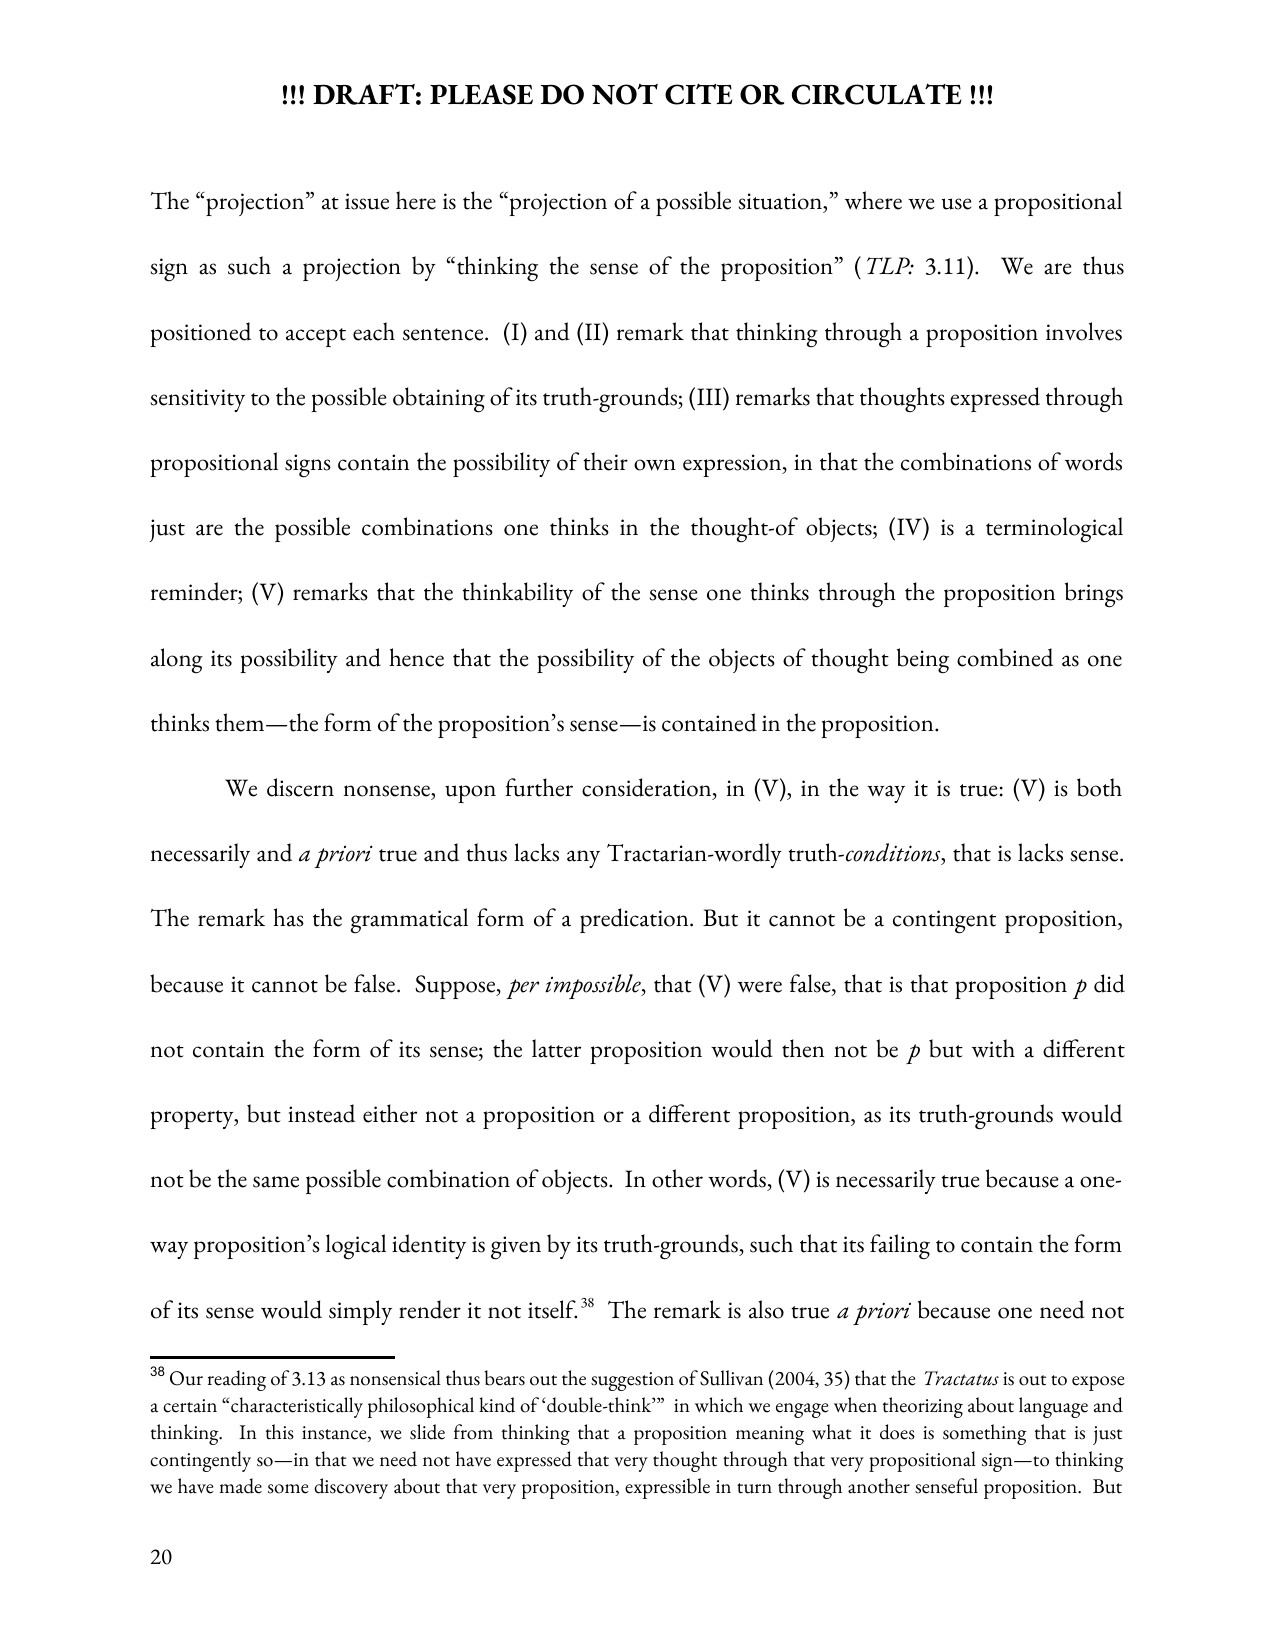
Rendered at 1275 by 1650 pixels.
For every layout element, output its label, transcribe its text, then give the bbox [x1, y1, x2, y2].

text The “projection” at issue here is the “projection of a possible situation,” where we use a propositional sign as such a projection by “thinking the sense of the proposition” (TLP: 3.11). We are thus positioned to accept each sentence. (I) and (II) remark that thinking through a proposition involves sensitivity to the possible obtaining of its truth-grounds; (III) remarks that thoughts expressed through propositional signs contain the possibility of their own expression, in that the combinations of words just are the possible combinations one thinks in the thought-of objects; (IV) is a terminological reminder; (V) remarks that the thinkability of the sense one thinks through the proposition brings along its possibility and hence that the possibility of the objects of thought being combined as one thinks them—the form of the proposition’s sense—is contained in the proposition. [150, 184, 1125, 739]
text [150, 771, 1125, 1326]
